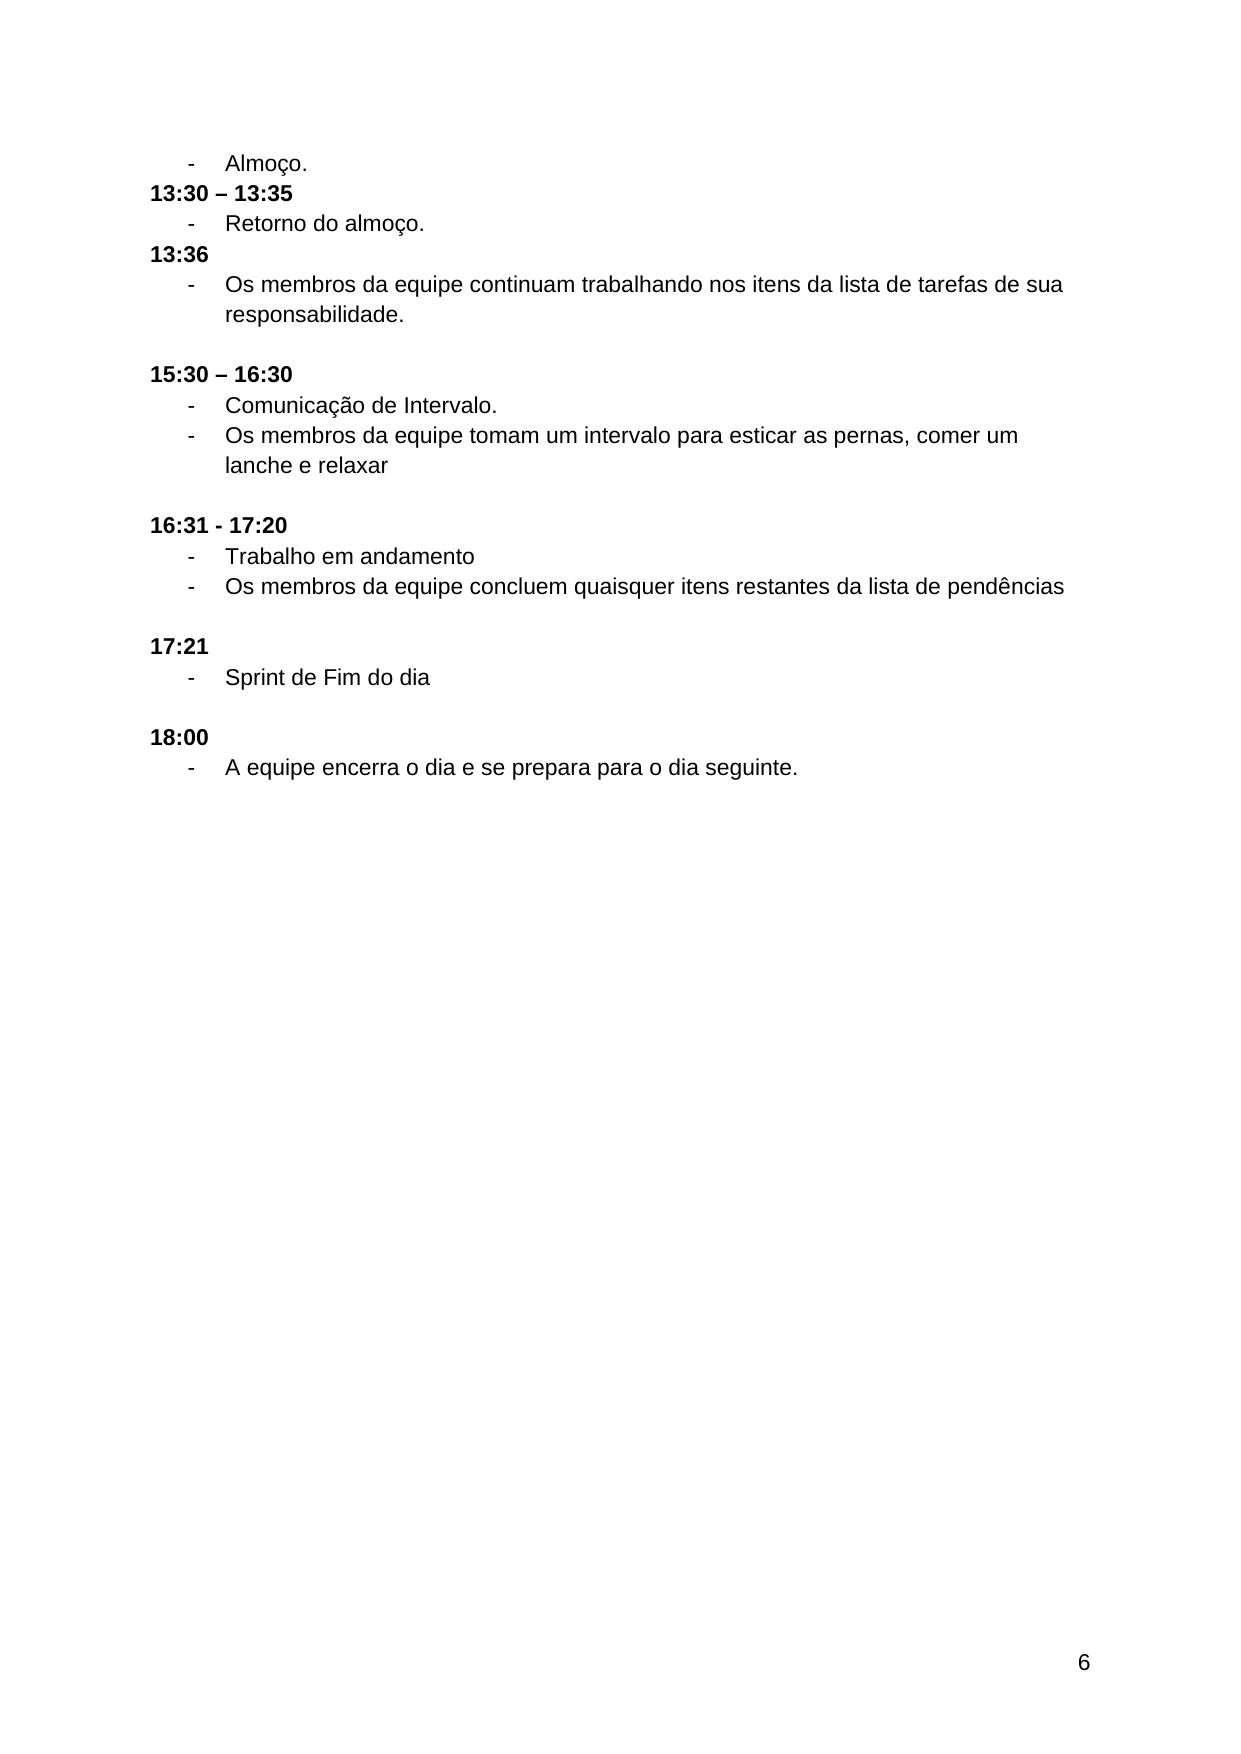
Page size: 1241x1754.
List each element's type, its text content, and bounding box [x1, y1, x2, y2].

text 13:30 – 13:35 [150, 180, 1090, 207]
text 15:30 – 16:30 [150, 361, 1090, 388]
text 17:21 [150, 633, 1090, 660]
list Trabalho em andamento [187, 543, 1090, 569]
list Sprint de Fim do dia [187, 663, 1090, 690]
text 16:31 - 17:20 [150, 512, 1090, 539]
list Os membros da equipe tomam um intervalo para esticar as pernas, comer um lanche e relaxar [187, 422, 1090, 478]
list Os membros da equipe concluem quaisquer itens restantes da lista de pendências [187, 573, 1090, 599]
text 18:00 [150, 724, 1090, 750]
list Almoço. [187, 150, 1090, 176]
list A equipe encerra o dia e se prepara para o dia seguinte. [187, 754, 1090, 781]
list Os membros da equipe continuam trabalhando nos itens da lista de tarefas de sua responsabilidade. [187, 271, 1090, 327]
list Comunicação de Intervalo. [187, 392, 1090, 418]
text 13:36 [150, 241, 1090, 267]
list Retorno do almoço. [187, 210, 1090, 237]
